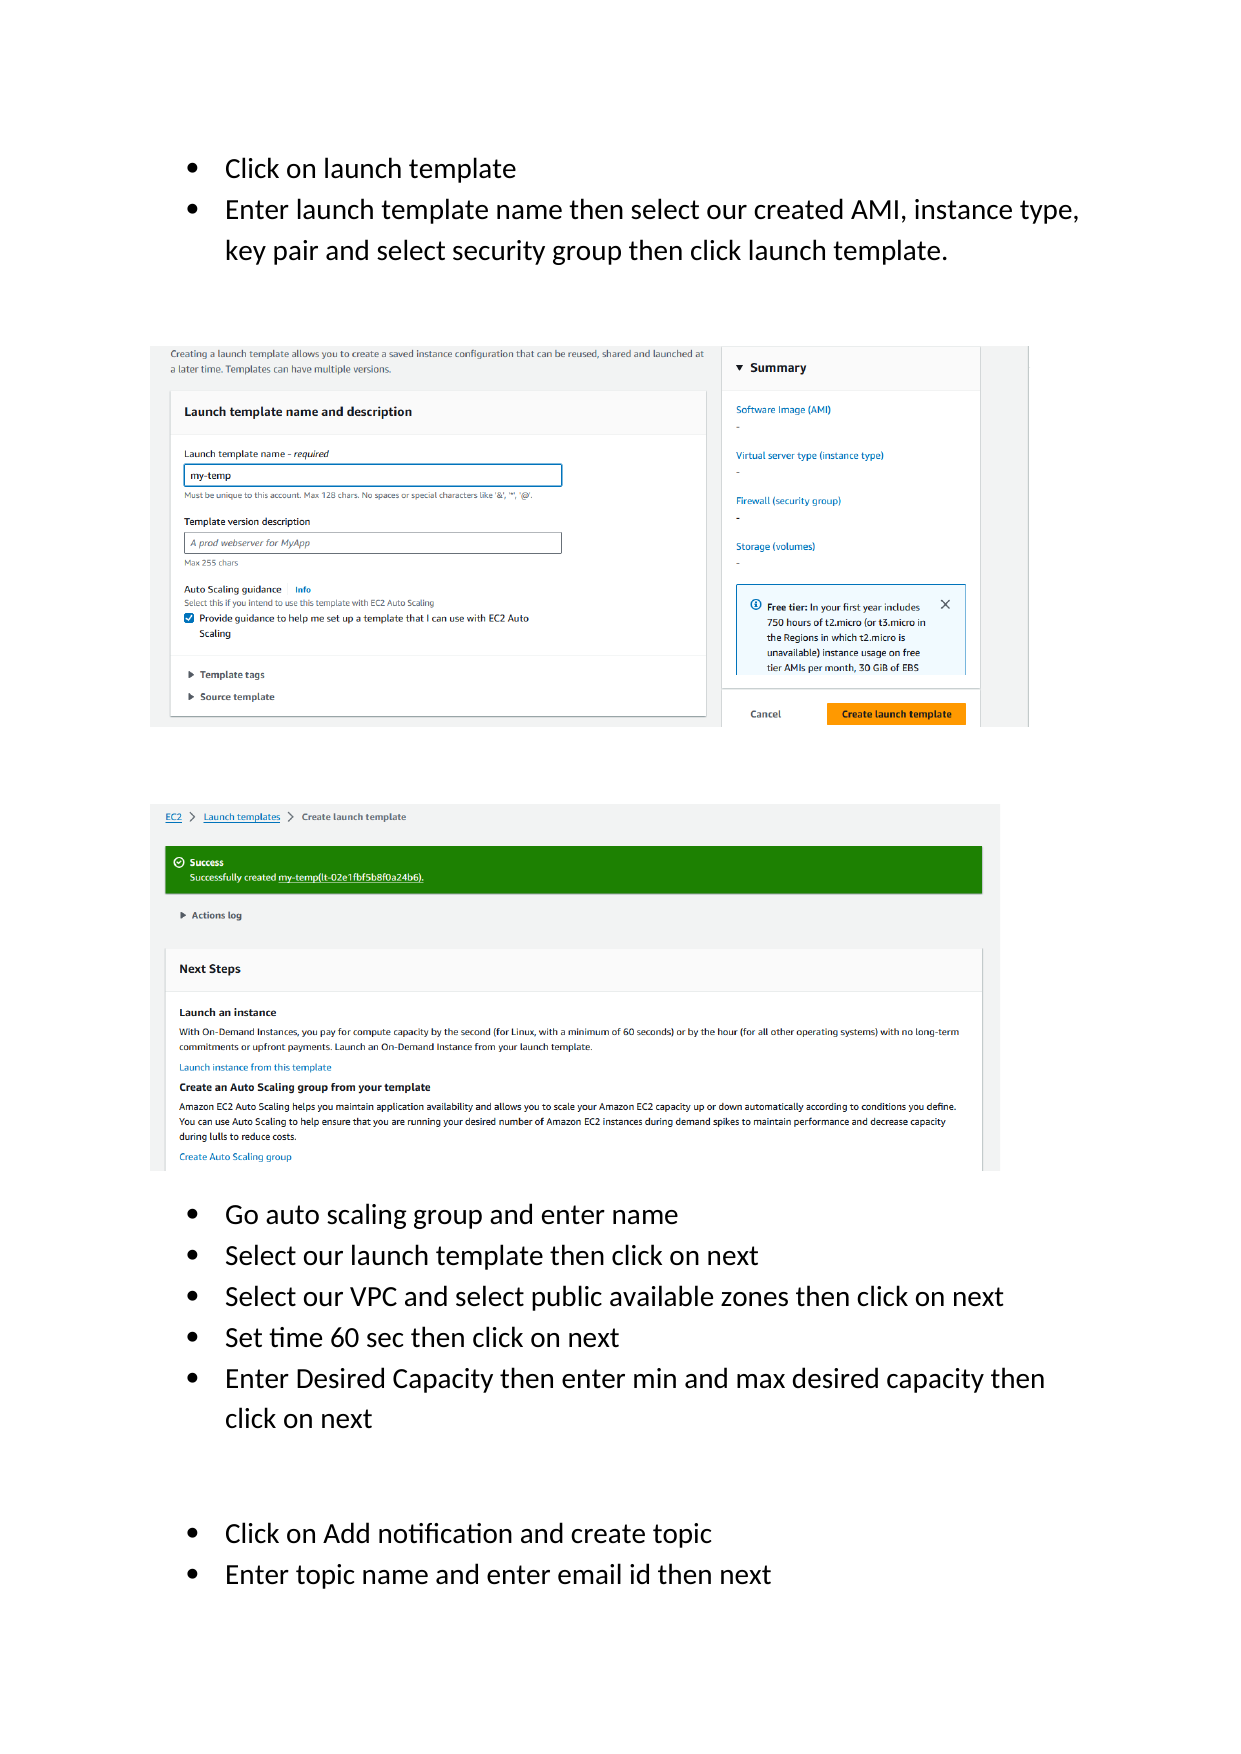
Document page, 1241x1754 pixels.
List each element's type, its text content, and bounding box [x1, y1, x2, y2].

picture [150, 346, 1030, 727]
list Select our launch template then click on next [187, 1237, 1090, 1272]
list Enter launch template name then select our created AMI, instance type, key pair and select security group then click launch template. [187, 191, 1090, 267]
list Click on Add notification and create topic [187, 1515, 1090, 1551]
list Enter Desired Capacity then enter min and max desired capacity then click on next [187, 1360, 1090, 1436]
list Click on launch template [187, 150, 1090, 186]
list Select our VPC and select public available zones then click on next [187, 1278, 1090, 1313]
list Set time 60 sec then click on next [187, 1319, 1090, 1354]
list Enter topic name and enter email id then next [187, 1556, 1090, 1592]
picture [150, 804, 1001, 1171]
list Go auto scaling group and enter name [187, 1196, 1090, 1232]
